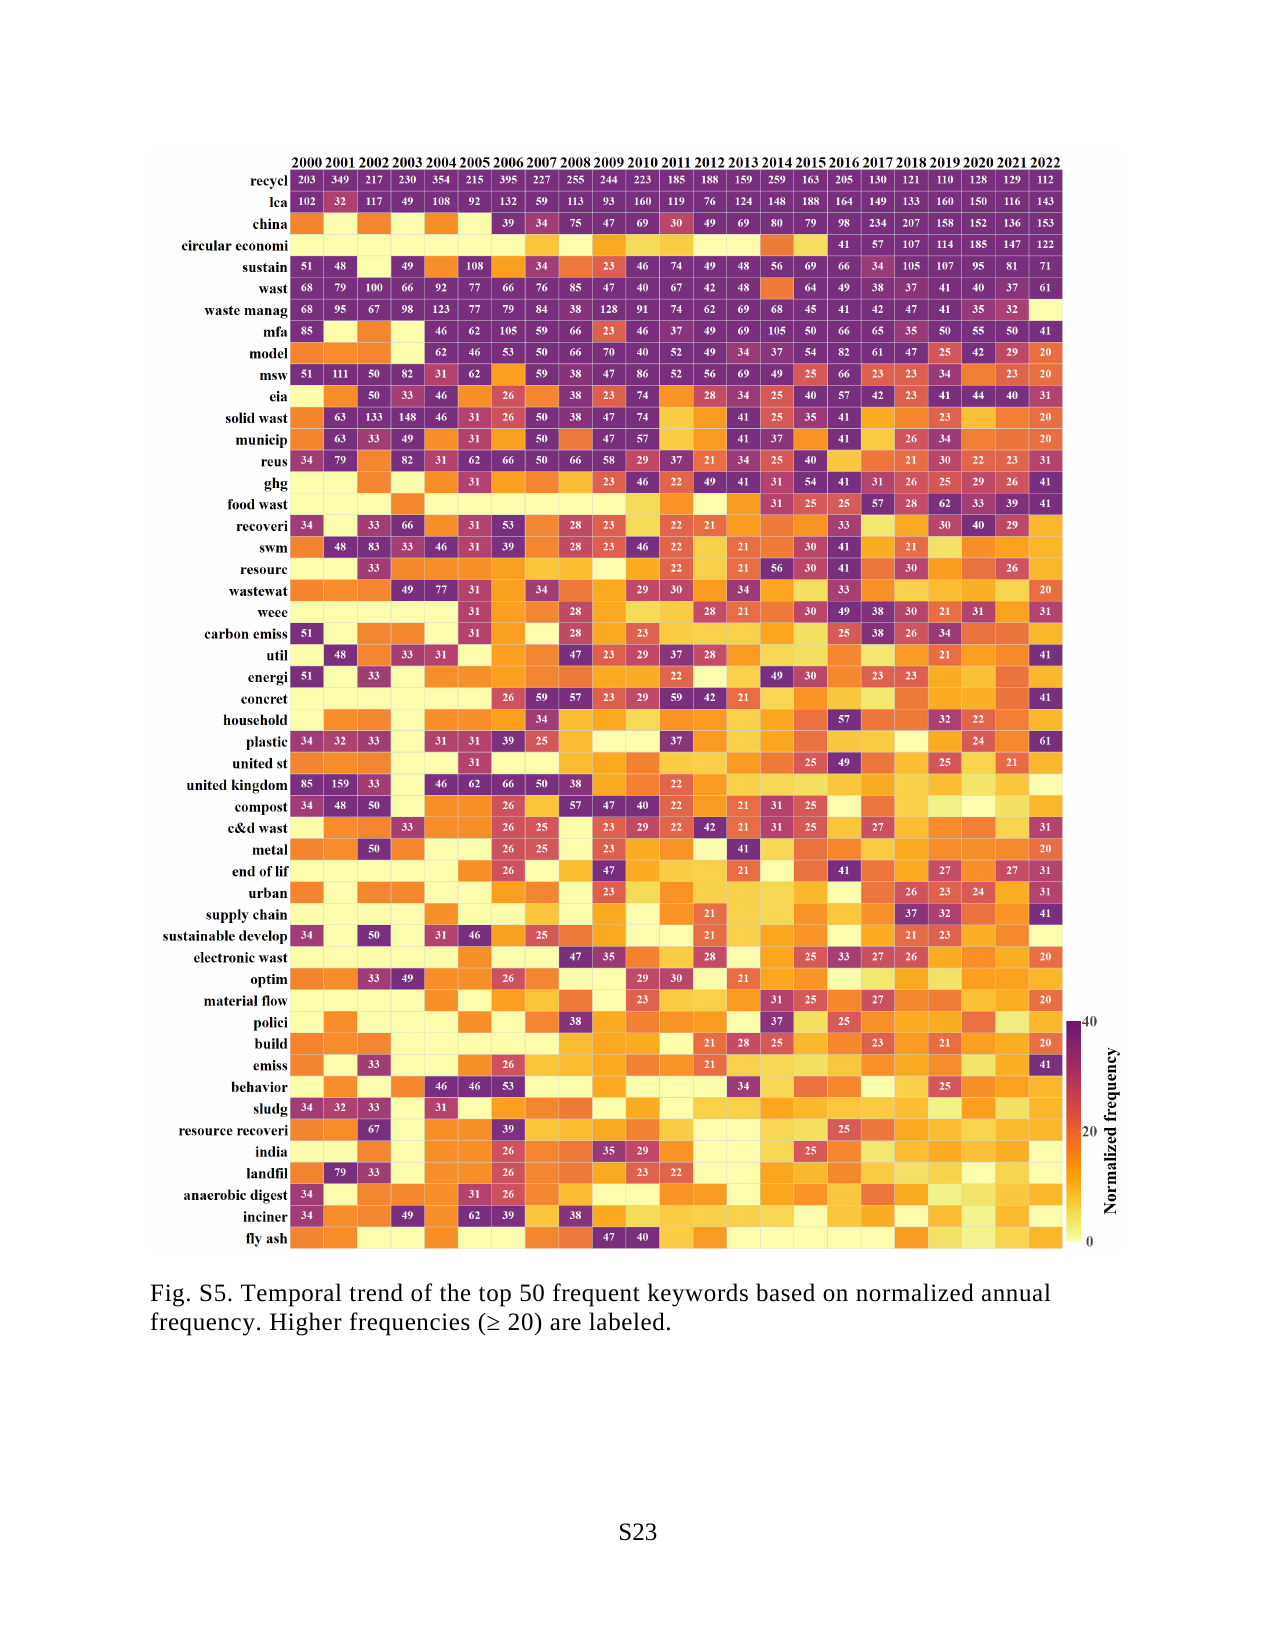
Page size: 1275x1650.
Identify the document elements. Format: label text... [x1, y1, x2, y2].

text Fig. S5. Temporal trend of the top 50 frequent keywords based on normalized annual frequency. Higher frequencies (≥ 20) are labeled. [150, 1278, 1125, 1336]
picture [150, 150, 1125, 1250]
